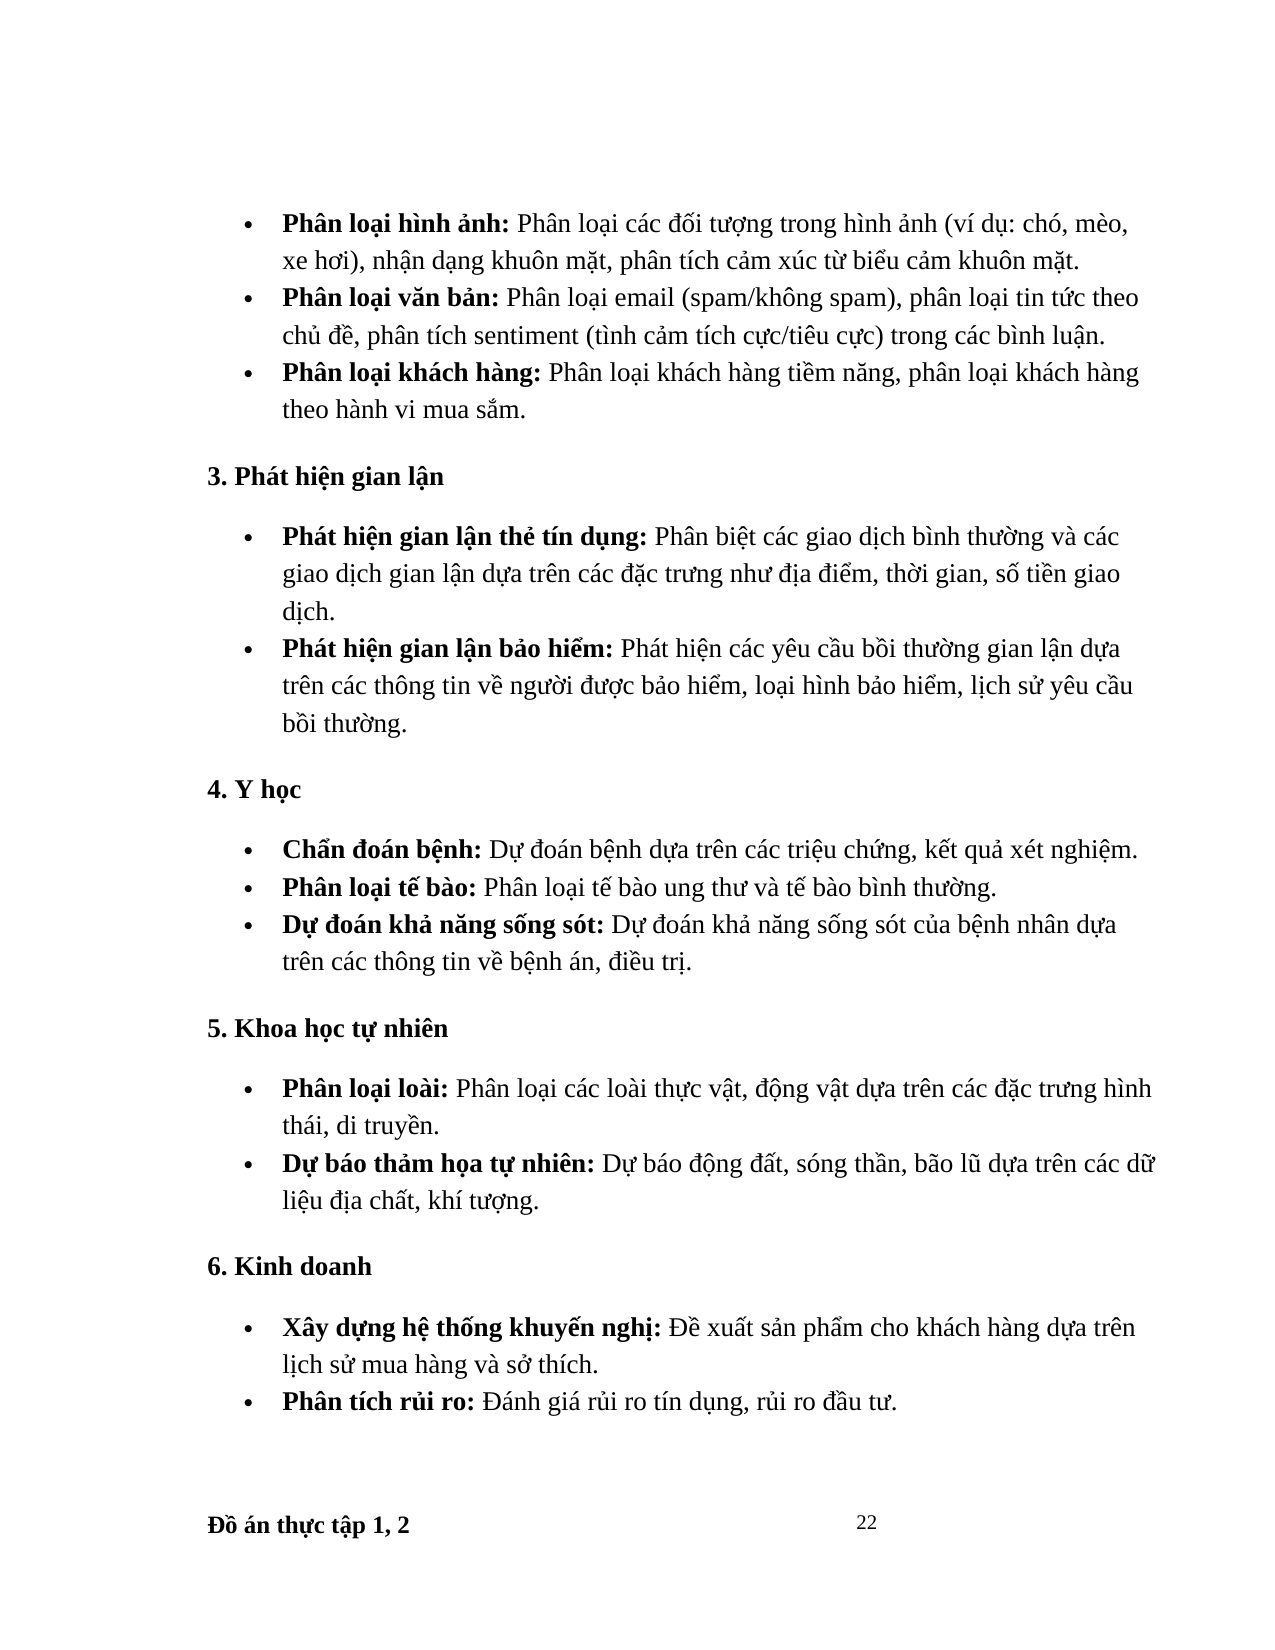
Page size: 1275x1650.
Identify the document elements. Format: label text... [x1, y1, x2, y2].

subtitle 4. Y học [207, 773, 1156, 804]
list Phân loại hình ảnh: Phân loại các đối tượng trong hình ảnh (ví dụ: chó, mèo, xe hơi), nhận dạng khuôn mặt, phân tích cảm xúc từ biểu cảm khuôn mặt. [244, 207, 1156, 275]
list Phân loại khách hàng: Phân loại khách hàng tiềm năng, phân loại khách hàng theo hành vi mua sắm. [244, 356, 1156, 424]
list Xây dựng hệ thống khuyến nghị: Đề xuất sản phẩm cho khách hàng dựa trên lịch sử mua hàng và sở thích. [244, 1311, 1156, 1379]
subtitle 6. Kinh doanh [207, 1250, 1156, 1282]
list Phân loại tế bào: Phân loại tế bào ung thư và tế bào bình thường. [244, 871, 1156, 902]
list Phát hiện gian lận bảo hiểm: Phát hiện các yêu cầu bồi thường gian lận dựa trên các thông tin về người được bảo hiểm, loại hình bảo hiểm, lịch sử yêu cầu bồi thường. [244, 632, 1156, 738]
list Dự báo thảm họa tự nhiên: Dự báo động đất, sóng thần, bão lũ dựa trên các dữ liệu địa chất, khí tượng. [244, 1147, 1156, 1215]
list Phát hiện gian lận thẻ tín dụng: Phân biệt các giao dịch bình thường và các giao dịch gian lận dựa trên các đặc trưng như địa điểm, thời gian, số tiền giao dịch. [244, 520, 1156, 626]
subtitle 5. Khoa học tự nhiên [207, 1012, 1156, 1043]
list Phân tích rủi ro: Đánh giá rủi ro tín dụng, rủi ro đầu tư. [244, 1385, 1156, 1416]
list Dự đoán khả năng sống sót: Dự đoán khả năng sống sót của bệnh nhân dựa trên các thông tin về bệnh án, điều trị. [244, 908, 1156, 976]
subtitle 3. Phát hiện gian lận [207, 460, 1156, 491]
list Phân loại loài: Phân loại các loài thực vật, động vật dựa trên các đặc trưng hình thái, di truyền. [244, 1072, 1156, 1141]
list Phân loại văn bản: Phân loại email (spam/không spam), phân loại tin tức theo chủ đề, phân tích sentiment (tình cảm tích cực/tiêu cực) trong các bình luận. [244, 282, 1156, 350]
list Chẩn đoán bệnh: Dự đoán bệnh dựa trên các triệu chứng, kết quả xét nghiệm. [244, 833, 1156, 864]
